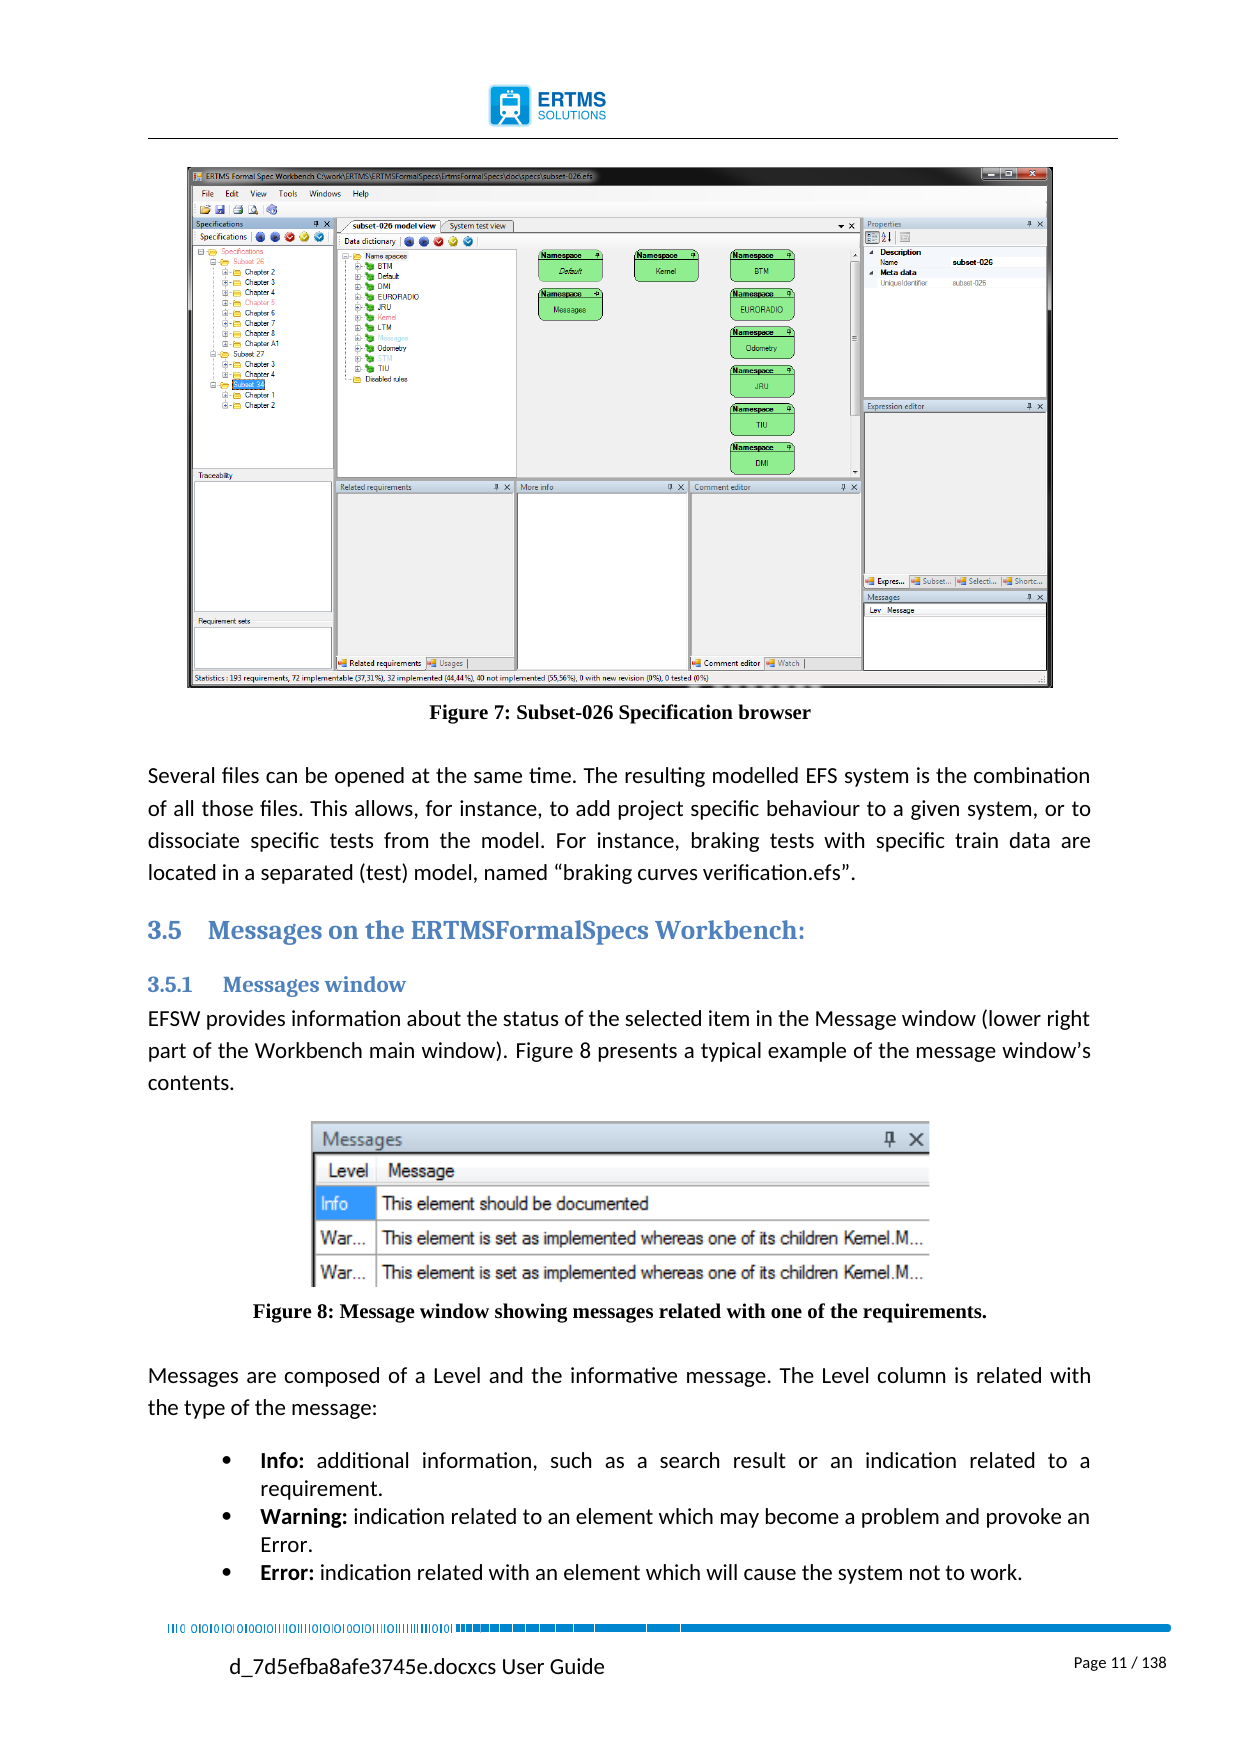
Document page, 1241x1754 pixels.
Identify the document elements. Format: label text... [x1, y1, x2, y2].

list Info: additional information, such as a search result or an indication related to a requirement. [223, 1446, 1093, 1502]
picture [187, 167, 1053, 688]
picture [310, 1121, 930, 1287]
picture [477, 73, 617, 138]
text Figure 8: Message window showing messages related with one of the requirements. [148, 1299, 1093, 1323]
list Error: indication related with an element which will cause the system not to work. [223, 1558, 1093, 1586]
picture [167, 1624, 1171, 1633]
list Warning: indication related to an element which may become a problem and provoke an Error. [223, 1502, 1093, 1558]
text EFSW provides information about the status of the selected item in the Message window (lower right part of the Workbench main window). Figure 8 presents a typical example of the message window’s contents. [148, 1004, 1093, 1096]
subtitle Messages on the ERTMSFormalSpecs Workbench: [148, 915, 1093, 946]
text Figure 7: Subset-026 Specification browser [148, 700, 1093, 724]
text Several files can be opened at the same time. The resulting modelled EFS system is the combination of all those files. This allows, for instance, to add project specific behaviour to a given system, or to dissociate specific tests from the model. For instance, braking tests with specific train data are located in a separated (test) model, named “braking curves verification.efs”. [148, 761, 1093, 886]
subtitle Messages window [148, 971, 1093, 998]
text Messages are composed of a Level and the informative message. The Level column is related with the type of the message: [148, 1361, 1093, 1421]
